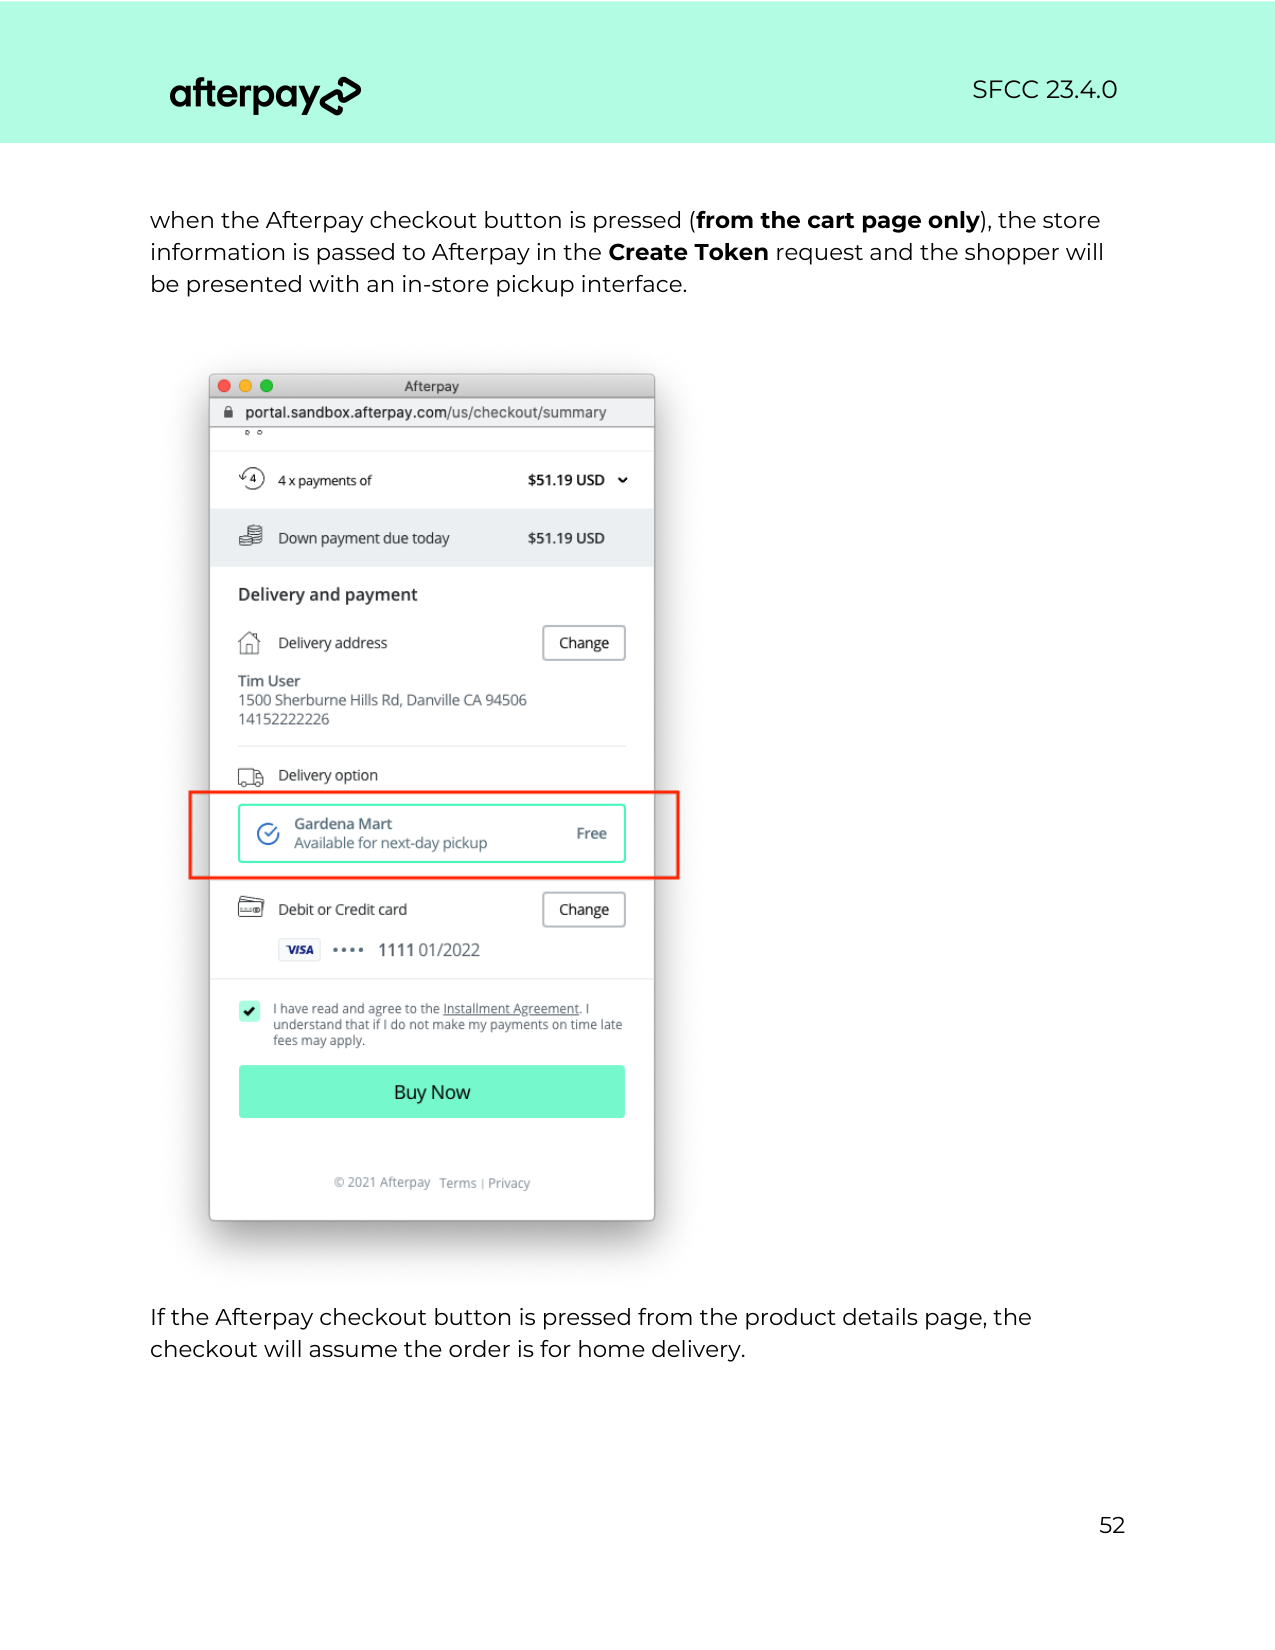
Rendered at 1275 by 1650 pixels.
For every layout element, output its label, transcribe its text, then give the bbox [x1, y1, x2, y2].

picture [134, 48, 397, 144]
picture [150, 334, 713, 1299]
text If the Afterpay checkout button is pressed from the product details page, the checkout will assume the order is for home delivery. [150, 1303, 1125, 1363]
